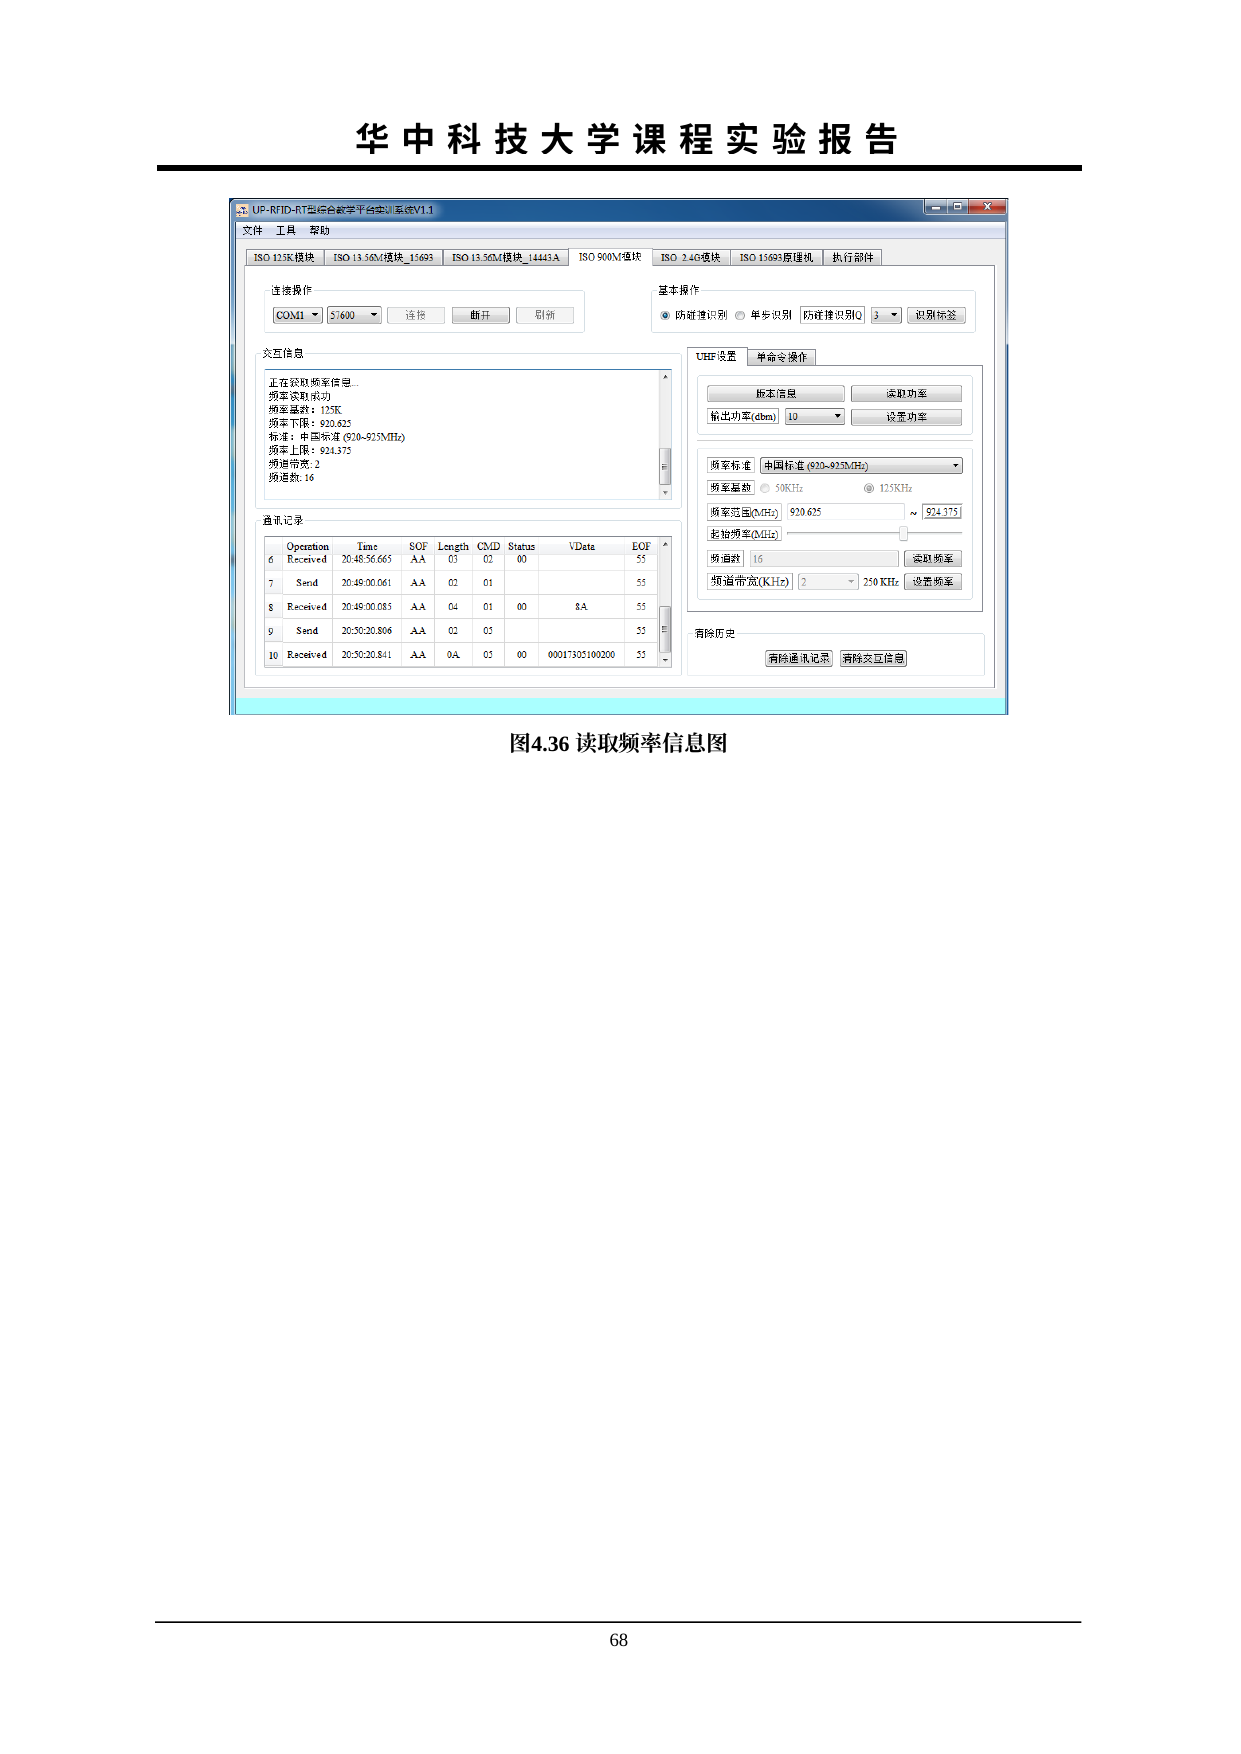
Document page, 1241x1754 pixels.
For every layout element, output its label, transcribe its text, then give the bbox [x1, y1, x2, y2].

picture [229, 198, 1009, 715]
